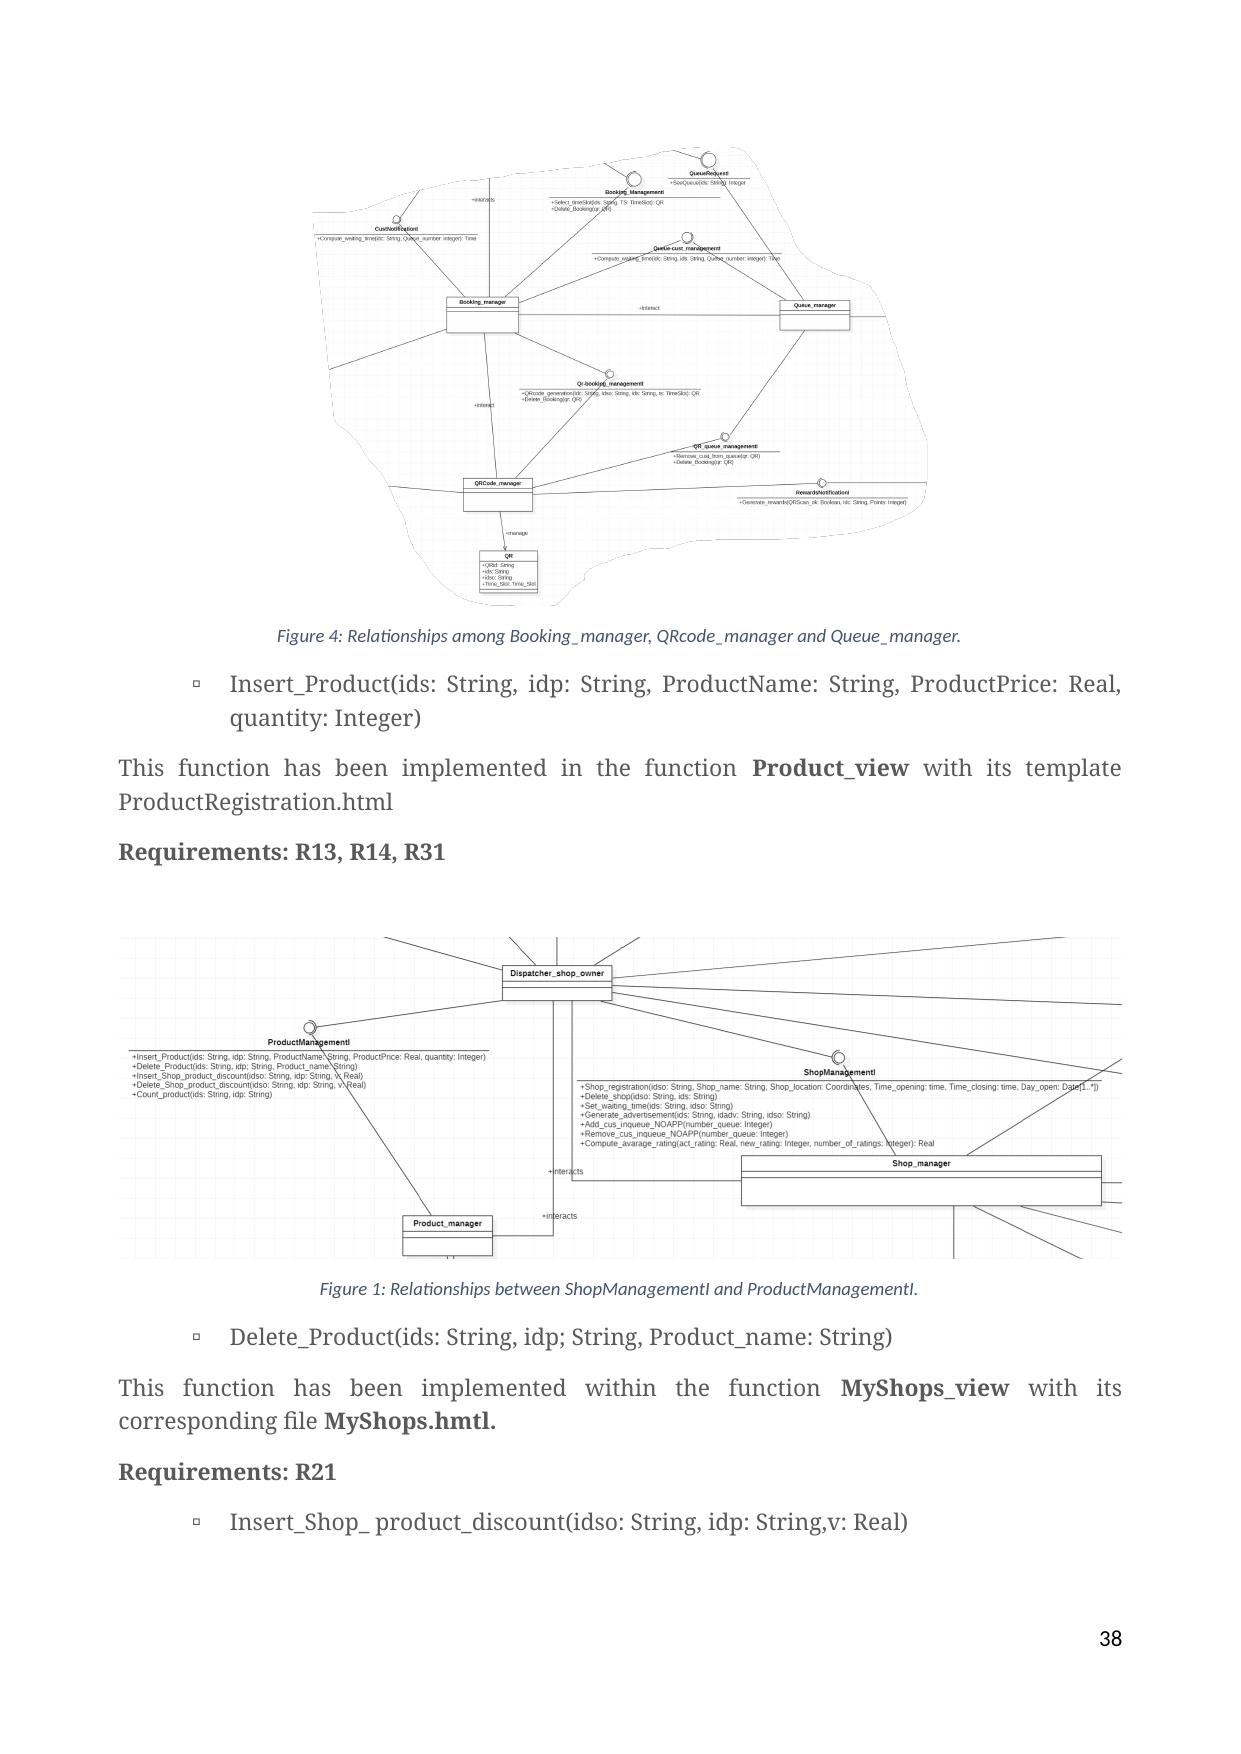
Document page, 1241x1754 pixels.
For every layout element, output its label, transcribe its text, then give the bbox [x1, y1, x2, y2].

text This function has been implemented in the function Product_view with its template ProductRegistration.html [118, 752, 1122, 817]
text Requirements: R21 [118, 1456, 1122, 1487]
picture [118, 937, 1123, 1259]
list Delete_Product(ids: String, idp; String, Product_name: String) [192, 1321, 1122, 1352]
text This function has been implemented within the function MyShops_view with its corresponding file MyShops.hmtl. [118, 1372, 1122, 1437]
text Figure 4: Relationships among Booking_manager, QRcode_manager and Queue_manager. [118, 624, 1122, 647]
picture [312, 147, 928, 606]
text Requirements: R13, R14, R31 [118, 836, 1122, 867]
list Insert_Shop_ product_discount(idso: String, idp: String,v: Real) [192, 1506, 1122, 1537]
list Insert_Product(ids: String, idp: String, ProductName: String, ProductPrice: Real, quantity: Integer) [192, 668, 1122, 733]
